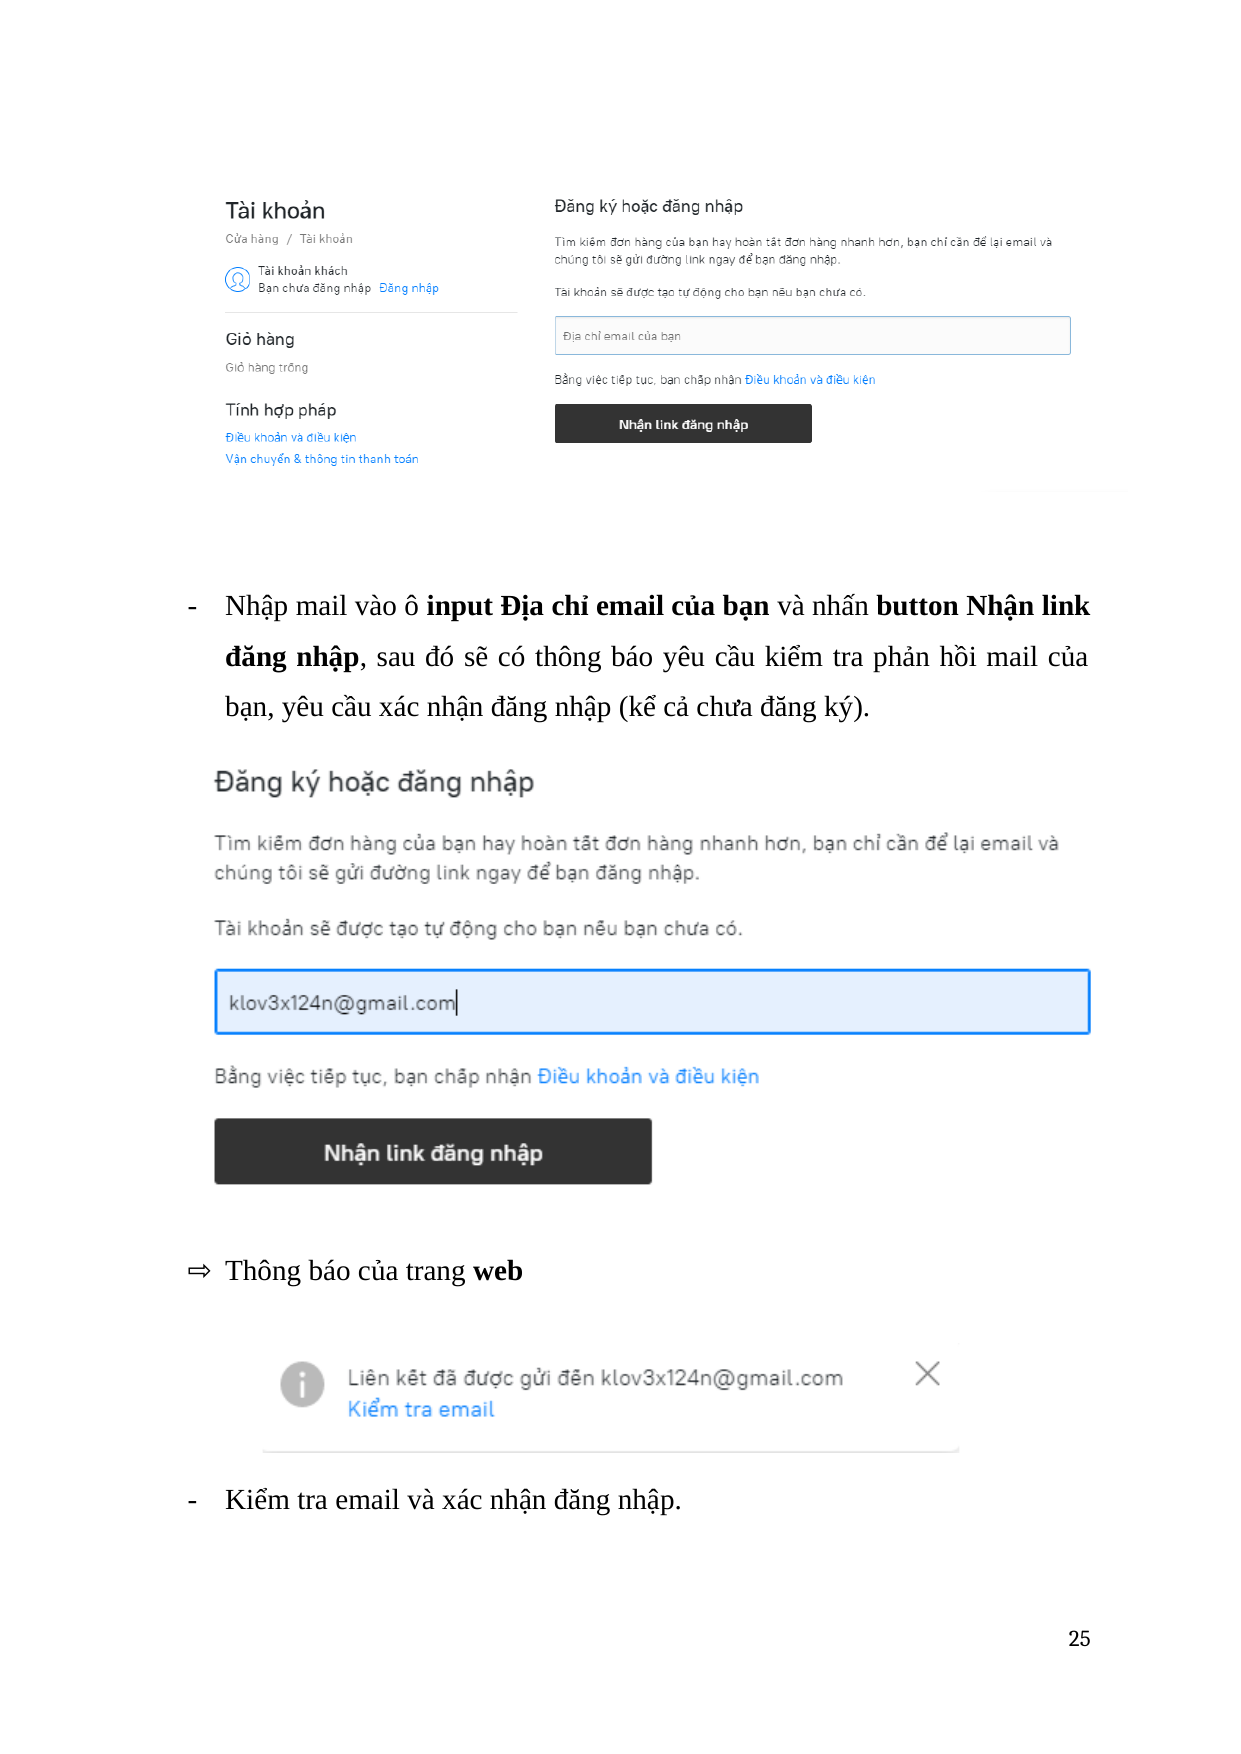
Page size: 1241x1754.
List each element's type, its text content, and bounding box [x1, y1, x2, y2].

picture [187, 756, 1128, 1208]
picture [187, 150, 1128, 492]
picture [262, 1343, 960, 1453]
list Kiểm tra email và xác nhận đăng nhập. [187, 1482, 1090, 1516]
list Nhập mail vào ô input Địa chỉ email của bạn và nhấn button Nhận link đăng nhập, sau đó sẽ có thông báo yêu cầu kiểm tra phản hồi mail của bạn, yêu cầu xác nhận đăng nhập (kể cả chưa đăng ký). [187, 588, 1090, 722]
list Thông báo của trang web [187, 1237, 1090, 1297]
